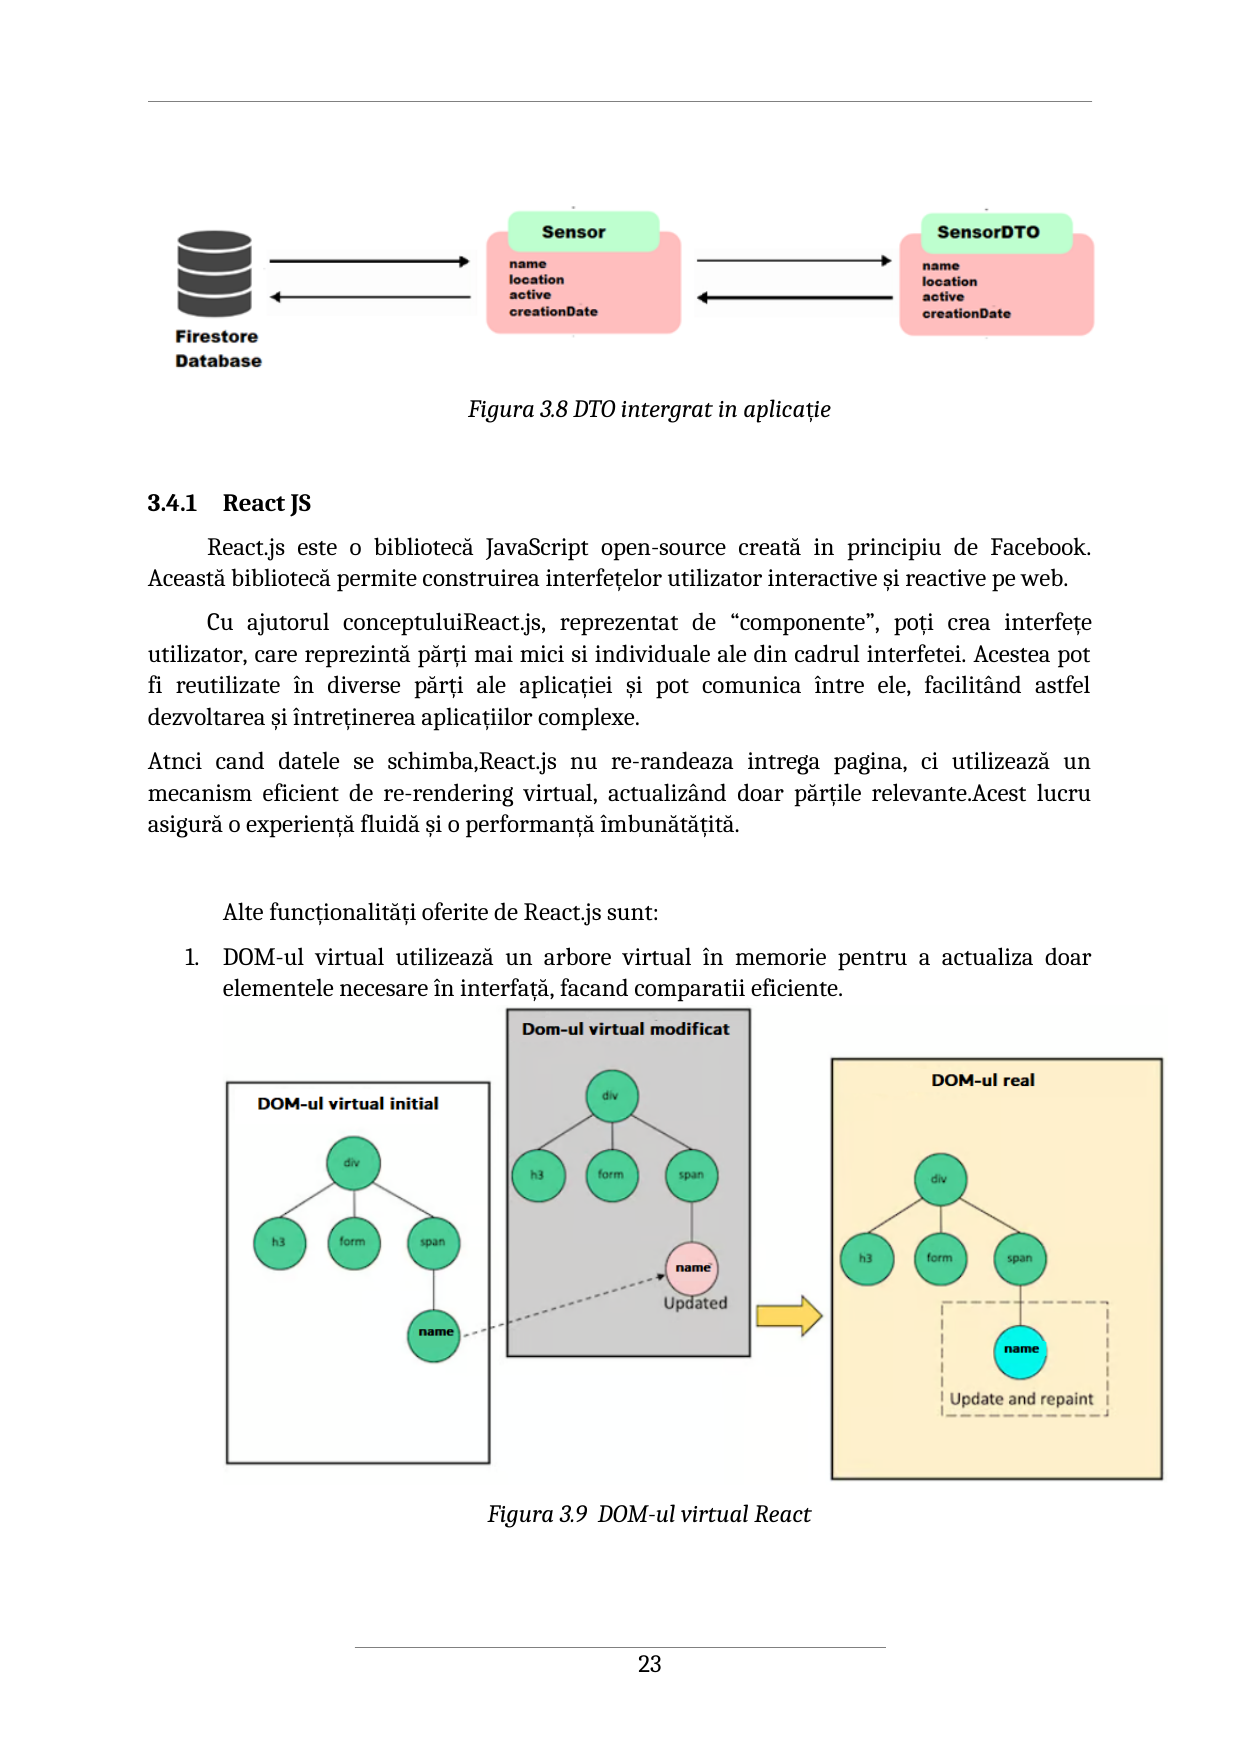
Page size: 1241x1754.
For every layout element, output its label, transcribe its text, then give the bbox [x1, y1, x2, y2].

text Figura 3.9 DOM-ul virtual React [148, 1500, 1092, 1529]
picture [147, 191, 1113, 380]
subtitle React JS [148, 489, 1092, 517]
text React.js este o bibliotecă JavaScript open-source creată in principiu de Facebook. Această bibliotecă permite construirea interfețelor utilizator interactive și reactive pe web. [148, 533, 1092, 593]
picture [222, 1005, 1168, 1485]
text Alte funcționalități oferite de React.js sunt: [148, 898, 1092, 927]
text Figura 3.8 DTO intergrat in aplicație [148, 395, 1092, 424]
list DOM-ul virtual utilizează un arbore virtual în memorie pentru a actualiza doar elementele necesare în interfață, facand comparatii eficiente. [185, 942, 1092, 1003]
text Atnci cand datele se schimba,React.js nu re-randeaza intrega pagina, ci utilizează un mecanism eficient de re-rendering virtual, actualizând doar părțile relevante.Acest lucru asigură o experiență fluidă și o performanță îmbunătățită. [148, 747, 1092, 839]
text Cu ajutorul conceptuluiReact.js, reprezentat de “componente”, poți crea interfețe utilizator, care reprezintă părți mai mici si individuale ale din cadrul interfetei. Acestea pot fi reutilizate în diverse părți ale aplicației și pot comunica între ele, facilitând astfel dezvoltarea și întreținerea aplicațiilor complexe. [148, 608, 1092, 732]
